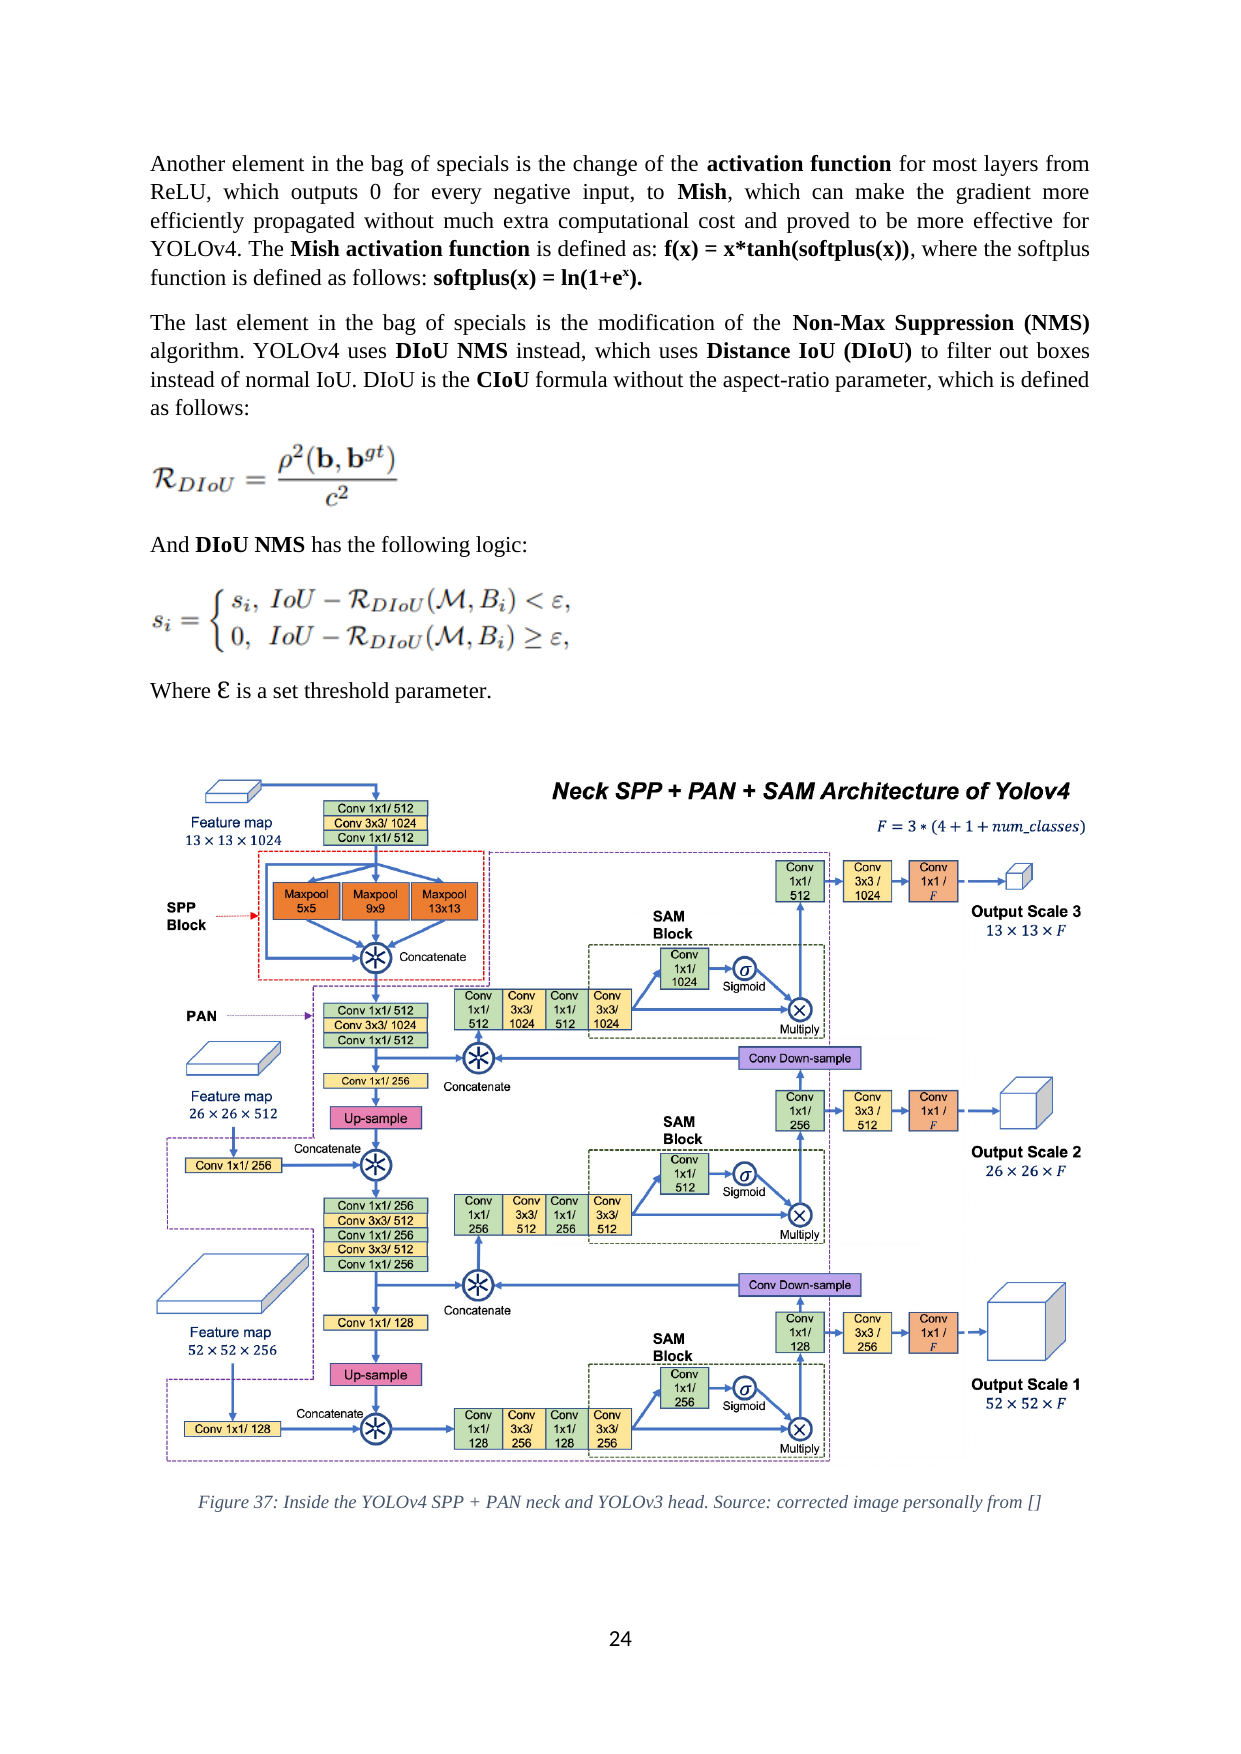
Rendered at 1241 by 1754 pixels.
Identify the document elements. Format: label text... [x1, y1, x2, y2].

picture [150, 767, 1091, 1473]
picture [150, 576, 577, 659]
text Figure 37: Inside the YOLOv4 SPP + PAN neck and YOLOv3 head. Source: corrected image personally from [] [150, 1491, 1090, 1513]
picture [150, 439, 401, 513]
text Where Ꜫ is a set threshold parameter. [150, 677, 1090, 703]
text The last element in the bag of specials is the modification of the Non-Max Suppression (NMS) algorithm. YOLOv4 uses DIoU NMS instead, which uses Distance IoU (DIoU) to filter out boxes instead of normal IoU. DIoU is the CIoU formula without the aspect-ratio parameter, which is defined as follows: [150, 309, 1090, 421]
text Another element in the bag of specials is the change of the activation function for most layers from ReLU, which outputs 0 for every negative input, to Mish, which can make the gradient more efficiently propagated without much extra computational cost and proved to be more effective for YOLOv4. The Mish activation function is defined as: f(x) = x*tanh(softplus(x)), where the softplus function is defined as follows: softplus(x) = ln(1+ex). [150, 150, 1090, 290]
text And DIoU NMS has the following logic: [150, 531, 1090, 558]
